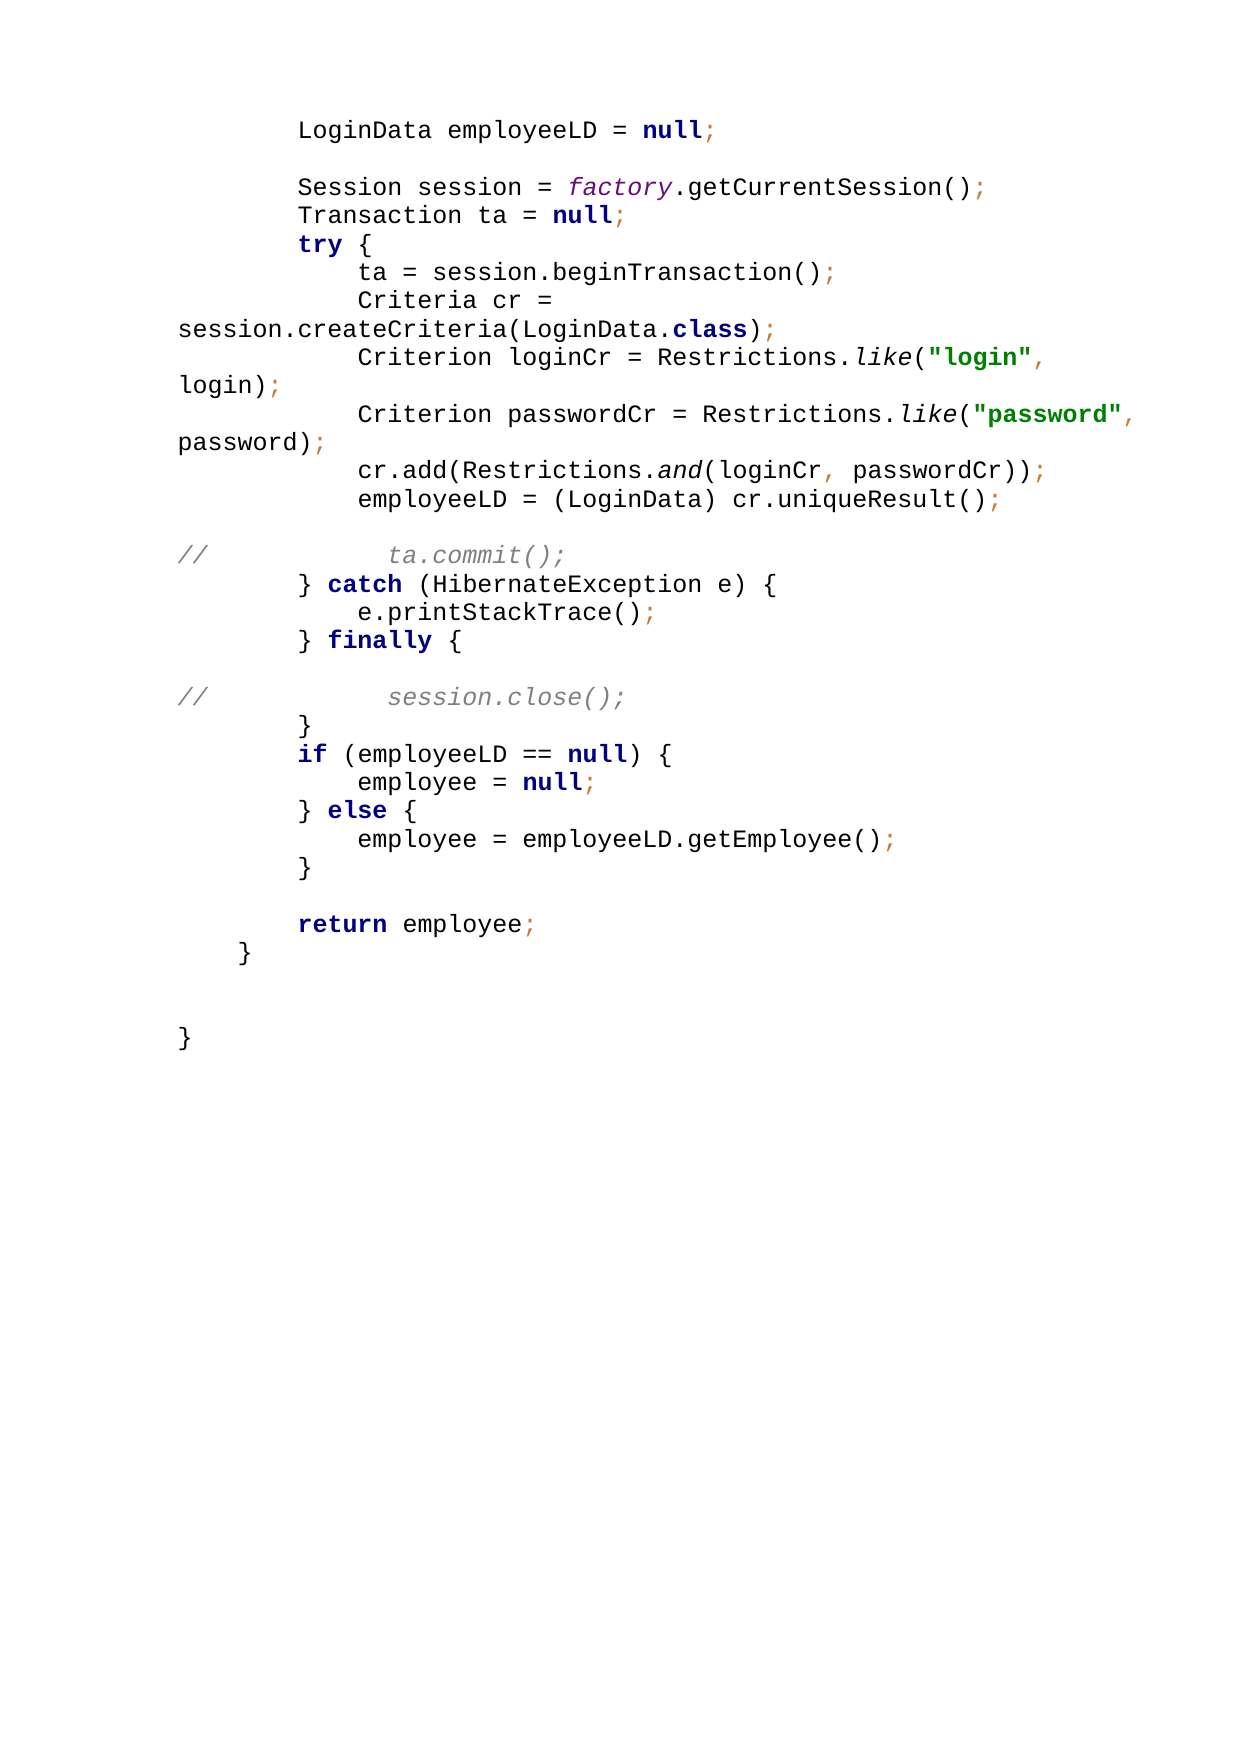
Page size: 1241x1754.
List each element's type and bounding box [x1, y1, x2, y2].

text [177, 118, 1152, 1053]
